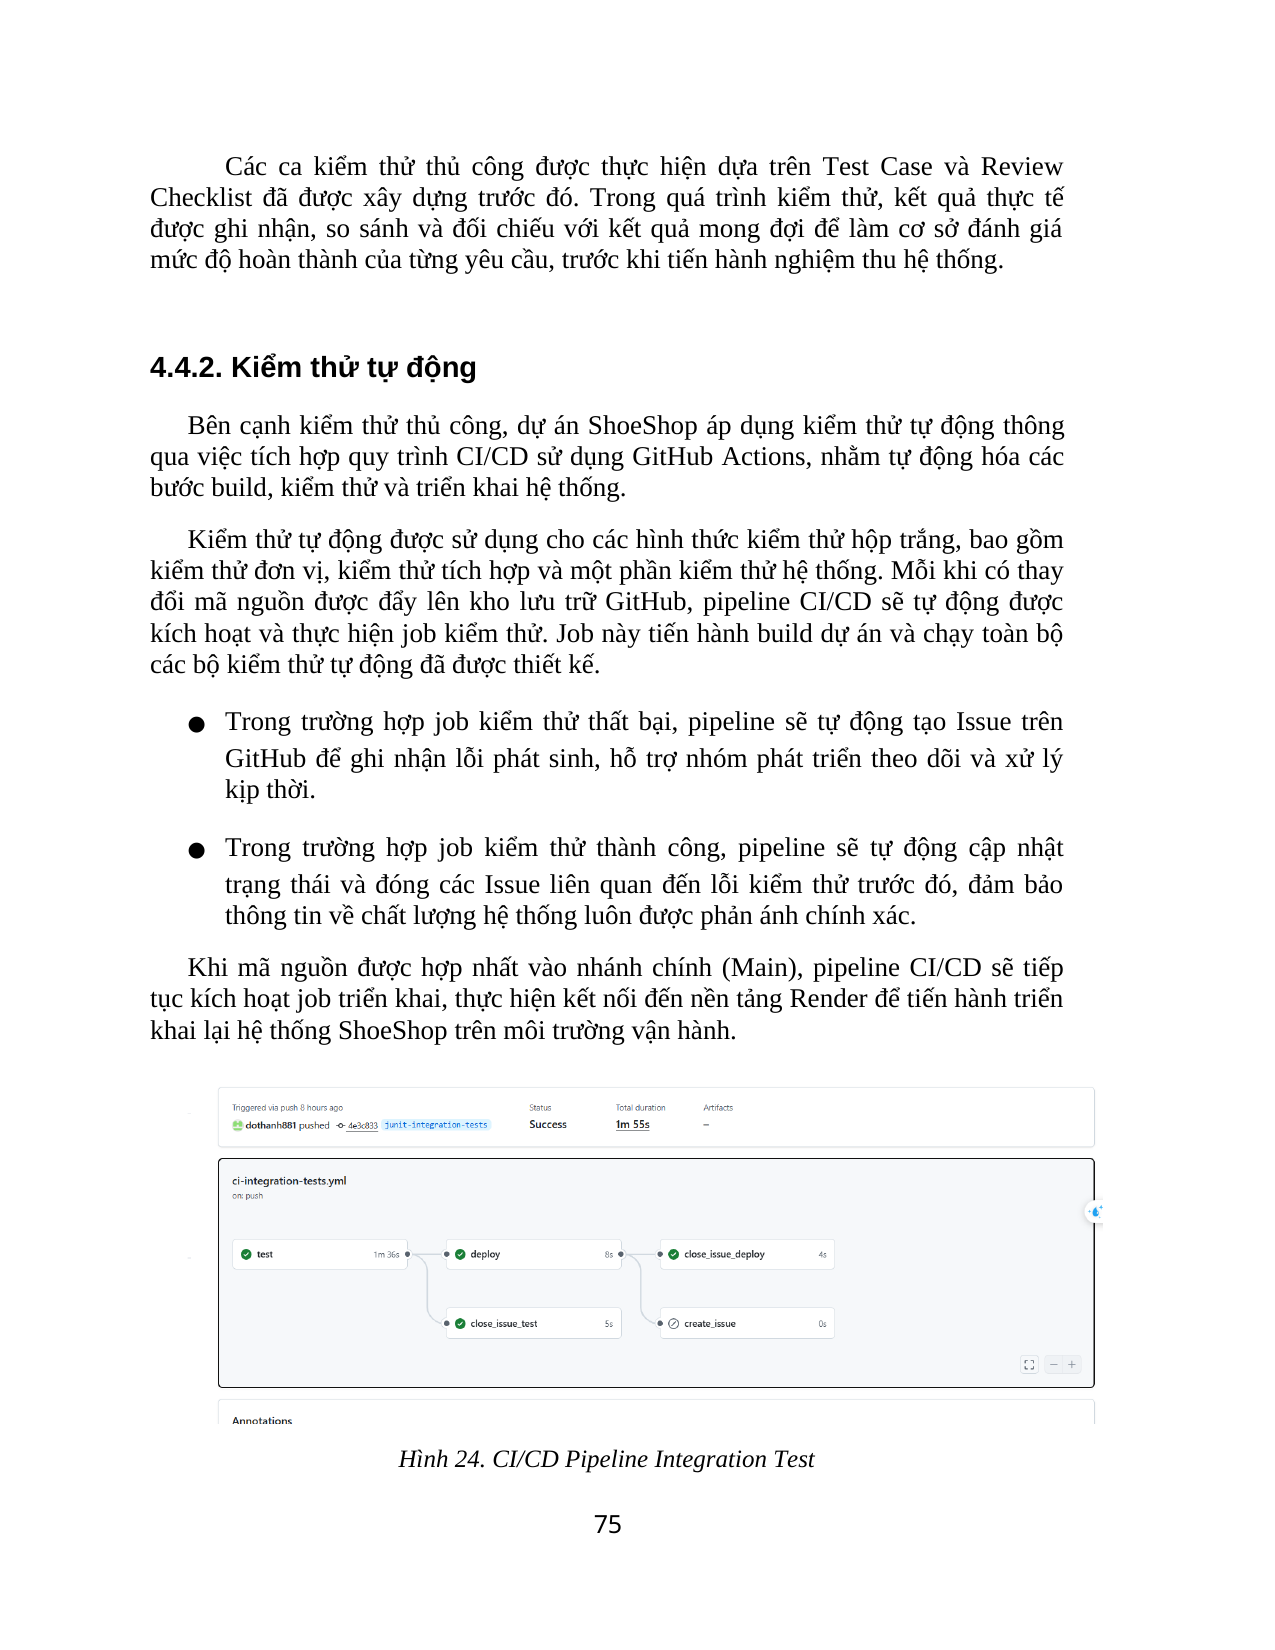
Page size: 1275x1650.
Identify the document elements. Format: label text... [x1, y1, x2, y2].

text Bên cạnh kiểm thử thủ công, dự án ShoeShop áp dụng kiểm thử tự động thông qua việc tích hợp quy trình CI/CD sử dụng GitHub Actions, nhằm tự động hóa các bước build, kiểm thử và triển khai hệ thống. [150, 409, 1065, 502]
subtitle 4.4.2. Kiểm thử tự động [150, 350, 1065, 384]
text Các ca kiểm thử thủ công được thực hiện dựa trên Test Case và Review Checklist đã được xây dựng trước đó. Trong quá trình kiểm thử, kết quả thực tế được ghi nhận, so sánh và đối chiếu với kết quả mong đợi để làm cơ sở đánh giá mức độ hoàn thành của từng yêu cầu, trước khi tiến hành nghiệm thu hệ thống. [150, 150, 1065, 274]
text Hình 24. CI/CD Pipeline Integration Test [150, 1444, 1065, 1473]
text Kiểm thử tự động được sử dụng cho các hình thức kiểm thử hộp trắng, bao gồm kiểm thử đơn vị, kiểm thử tích hợp và một phần kiểm thử hệ thống. Mỗi khi có thay đổi mã nguồn được đẩy lên kho lưu trữ GitHub, pipeline CI/CD sẽ tự động được kích hoạt và thực hiện job kiểm thử. Job này tiến hành build dự án và chạy toàn bộ các bộ kiểm thử tự động đã được thiết kế. [150, 523, 1065, 679]
list Trong trường hợp job kiểm thử thành công, pipeline sẽ tự động cập nhật trạng thái và đóng các Issue liên quan đến lỗi kiểm thử trước đó, đảm bảo thông tin về chất lượng hệ thống luôn được phản ánh chính xác. [187, 826, 1065, 931]
picture [187, 1065, 1103, 1424]
text Khi mã nguồn được hợp nhất vào nhánh chính (Main), pipeline CI/CD sẽ tiếp tục kích hoạt job triển khai, thực hiện kết nối đến nền tảng Render để tiến hành triển khai lại hệ thống ShoeShop trên môi trường vận hành. [150, 951, 1065, 1045]
list Trong trường hợp job kiểm thử thất bại, pipeline sẽ tự động tạo Issue trên GitHub để ghi nhận lỗi phát sinh, hỗ trợ nhóm phát triển theo dõi và xử lý kịp thời. [187, 700, 1065, 805]
